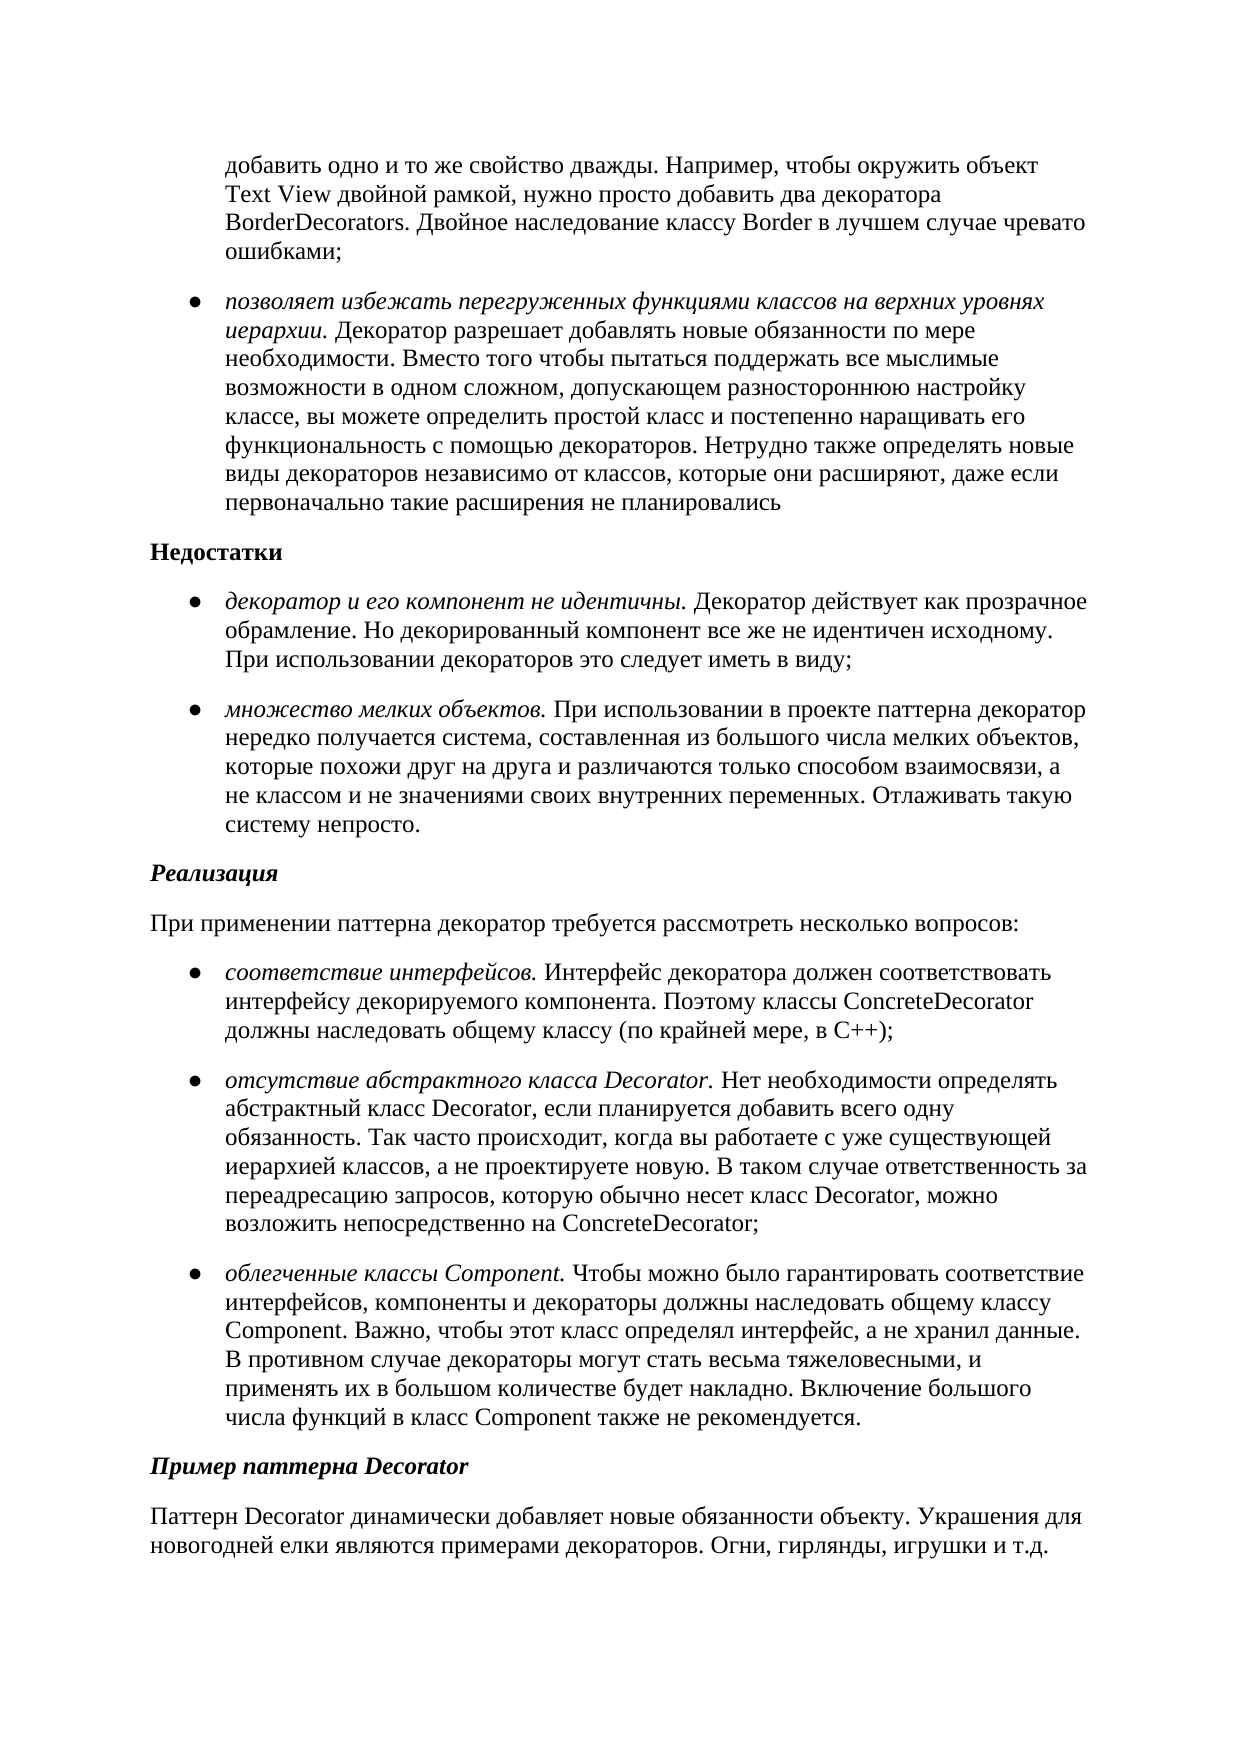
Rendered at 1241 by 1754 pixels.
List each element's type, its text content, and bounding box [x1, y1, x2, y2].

text Недостатки [150, 537, 1090, 566]
text При применении паттерна декоратор требуется рассмотреть несколько вопросов: [150, 908, 1153, 937]
list соответствие интерфейсов. Интерфейс декоратора должен соответствовать интерфейсу декорируемого компонента. Поэтому классы ConcreteDecorator должны наследовать общему классу (по крайней мере, в C++); [187, 957, 1090, 1044]
list отсутствие абстрактного класса Decorator. Нет необходимости определять абстрактный класс Decorator, если планируется добавить всего одну обязанность. Так часто происходит, когда вы работаете с уже существующей иерархией классов, а не проектируете новую. В таком случае ответственность за переадресацию запросов, которую обычно несет класс Decorator, можно возложить непосредственно на ConcreteDecorator; [187, 1064, 1090, 1237]
text Реализация [150, 858, 1153, 887]
list декоратор и его компонент не идентичны. Декоратор действует как прозрачное обрамление. Но декорированный компонент все же не идентичен исходному. При использовании декораторов это следует иметь в виду; [187, 586, 1090, 673]
list множество мелких объектов. При использовании в проекте паттерна декоратор нередко получается система, составленная из большого числа мелких объектов, которые похожи друг на друга и различаются только способом взаимосвязи, а не классом и не значениями своих внутренних переменных. Отлаживать такую систему непросто. [187, 693, 1090, 837]
list облегченные классы Component. Чтобы можно было гарантировать соответствие интерфейсов, компоненты и декораторы должны наследовать общему классу Component. Важно, чтобы этот класс определял интерфейс, а не хранил данные. В противном случае декораторы могут стать весьма тяжеловесными, и применять их в большом количестве будет накладно. Включение большого числа функций в класс Component также не рекомендуется. [187, 1258, 1090, 1431]
text Пример паттерна Decorator [150, 1451, 1153, 1480]
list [187, 150, 1090, 265]
list позволяет избежать перегруженных функциями классов на верхних уровнях иерархии. Декоратор разрешает добавлять новые обязанности по мере необходимости. Вместо того чтобы пытаться поддержать все мыслимые возможности в одном сложном, допускающем разностороннюю настройку классе, вы можете определить простой класс и постепенно наращивать его функциональность с помощью декораторов. Нетрудно также определять новые виды декораторов независимо от классов, которые они расширяют, даже если первоначально такие расширения не планировались [187, 286, 1090, 516]
